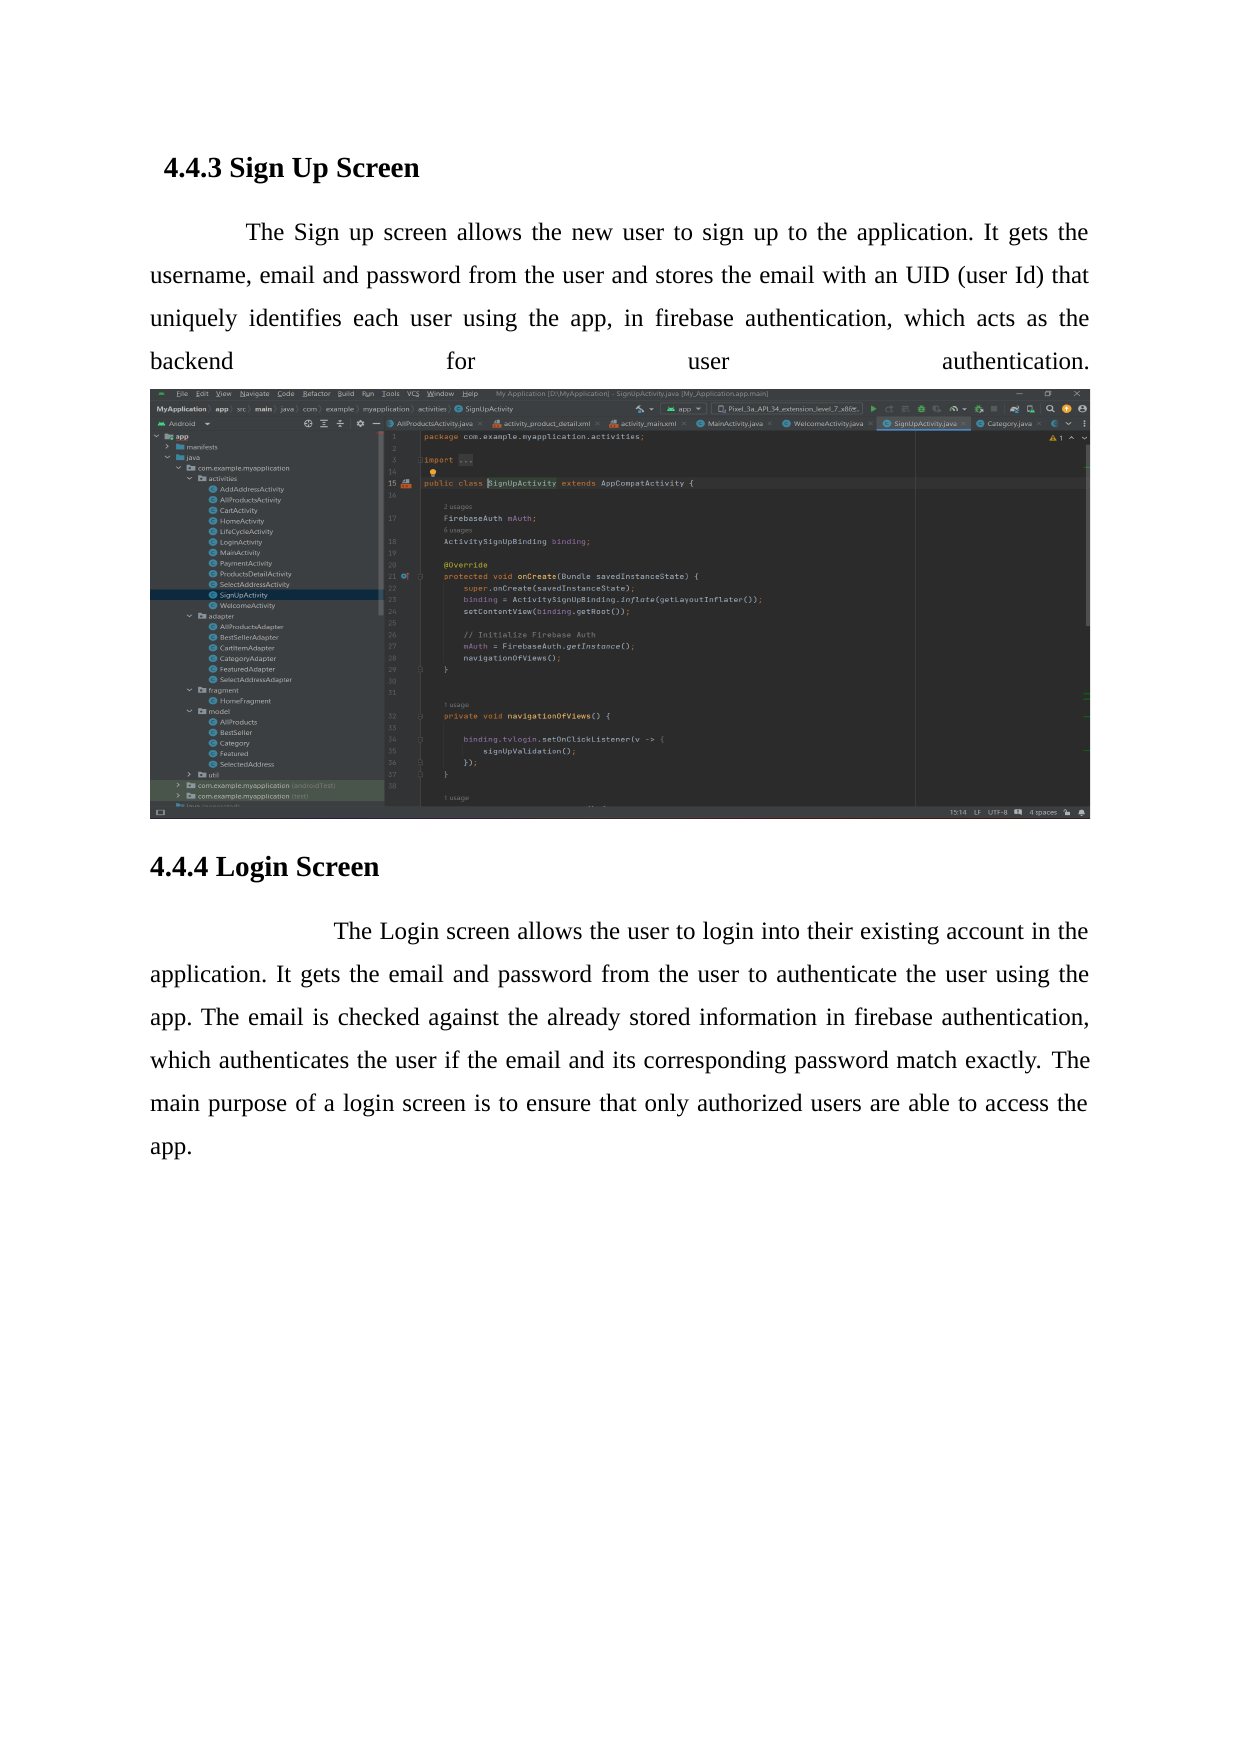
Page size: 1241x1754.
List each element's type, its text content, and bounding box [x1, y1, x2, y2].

text The Login screen allows the user to login into their existing account in the application. It gets the email and password from the user to authenticate the user using the app. The email is checked against the already stored information in firebase authentication, which authenticates the user if the email and its corresponding password match exactly. The main purpose of a login screen is to ensure that only authorized users are able to access the app. [150, 916, 1090, 1160]
text The Sign up screen allows the new user to sign up to the application. It gets the username, email and password from the user and stores the email with an UID (user Id) that uniquely identifies each user using the app, in firebase authentication, which acts as the backend for user authentication. [150, 217, 1090, 389]
picture [150, 389, 1091, 819]
text 4.4.3 Sign Up Screen [150, 150, 1090, 183]
text 4.4.4 Login Screen [150, 849, 1090, 882]
